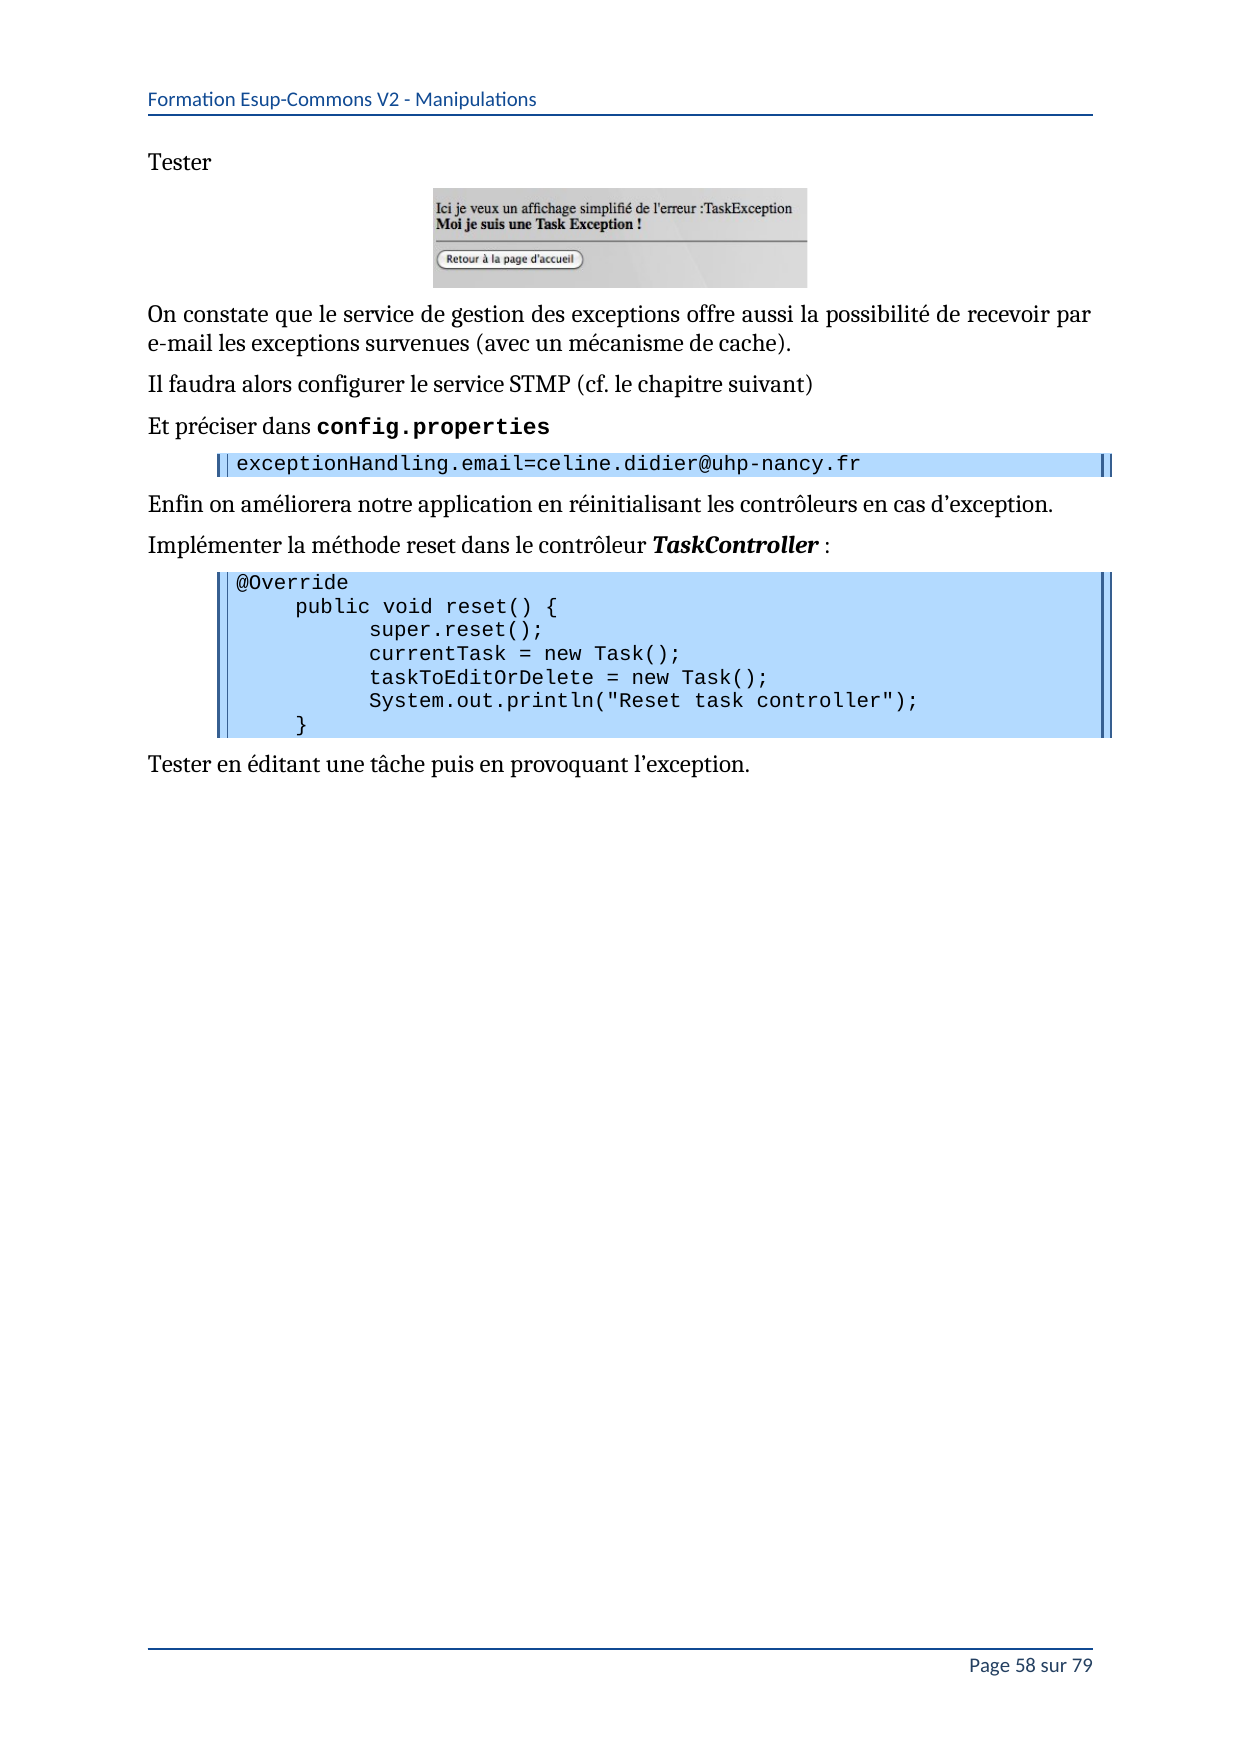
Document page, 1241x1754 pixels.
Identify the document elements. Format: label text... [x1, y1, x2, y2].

text currentTask = new Task(); [228, 643, 1101, 667]
text On constate que le service de gestion des exceptions offre aussi la possibilité de recevoir par e-mail les exceptions survenues (avec un mécanisme de cache). [148, 300, 1093, 358]
text Implémenter la méthode reset dans le contrôleur TaskController : [148, 531, 1093, 559]
text Et préciser dans config.properties [148, 412, 1093, 441]
text taskToEditOrDelete = new Task(); [228, 667, 1101, 690]
text Tester en éditant une tâche puis en provoquant l’exception. [148, 750, 1093, 779]
text Il faudra alors configurer le service STMP (cf. le chapitre suivant) [148, 370, 1093, 399]
text System.out.println("Reset task controller"); [228, 690, 1101, 714]
text exceptionHandling.email=celine.didier@uhp-nancy.fr [217, 453, 1103, 477]
text @Override [228, 572, 1101, 596]
text Enfin on améliorera notre application en réinitialisant les contrôleurs en cas d’exception. [148, 489, 1093, 518]
text } [228, 714, 1101, 738]
text public void reset() { [228, 596, 1101, 619]
picture [433, 188, 808, 288]
text Tester [148, 148, 1093, 176]
text super.reset(); [228, 619, 1101, 643]
